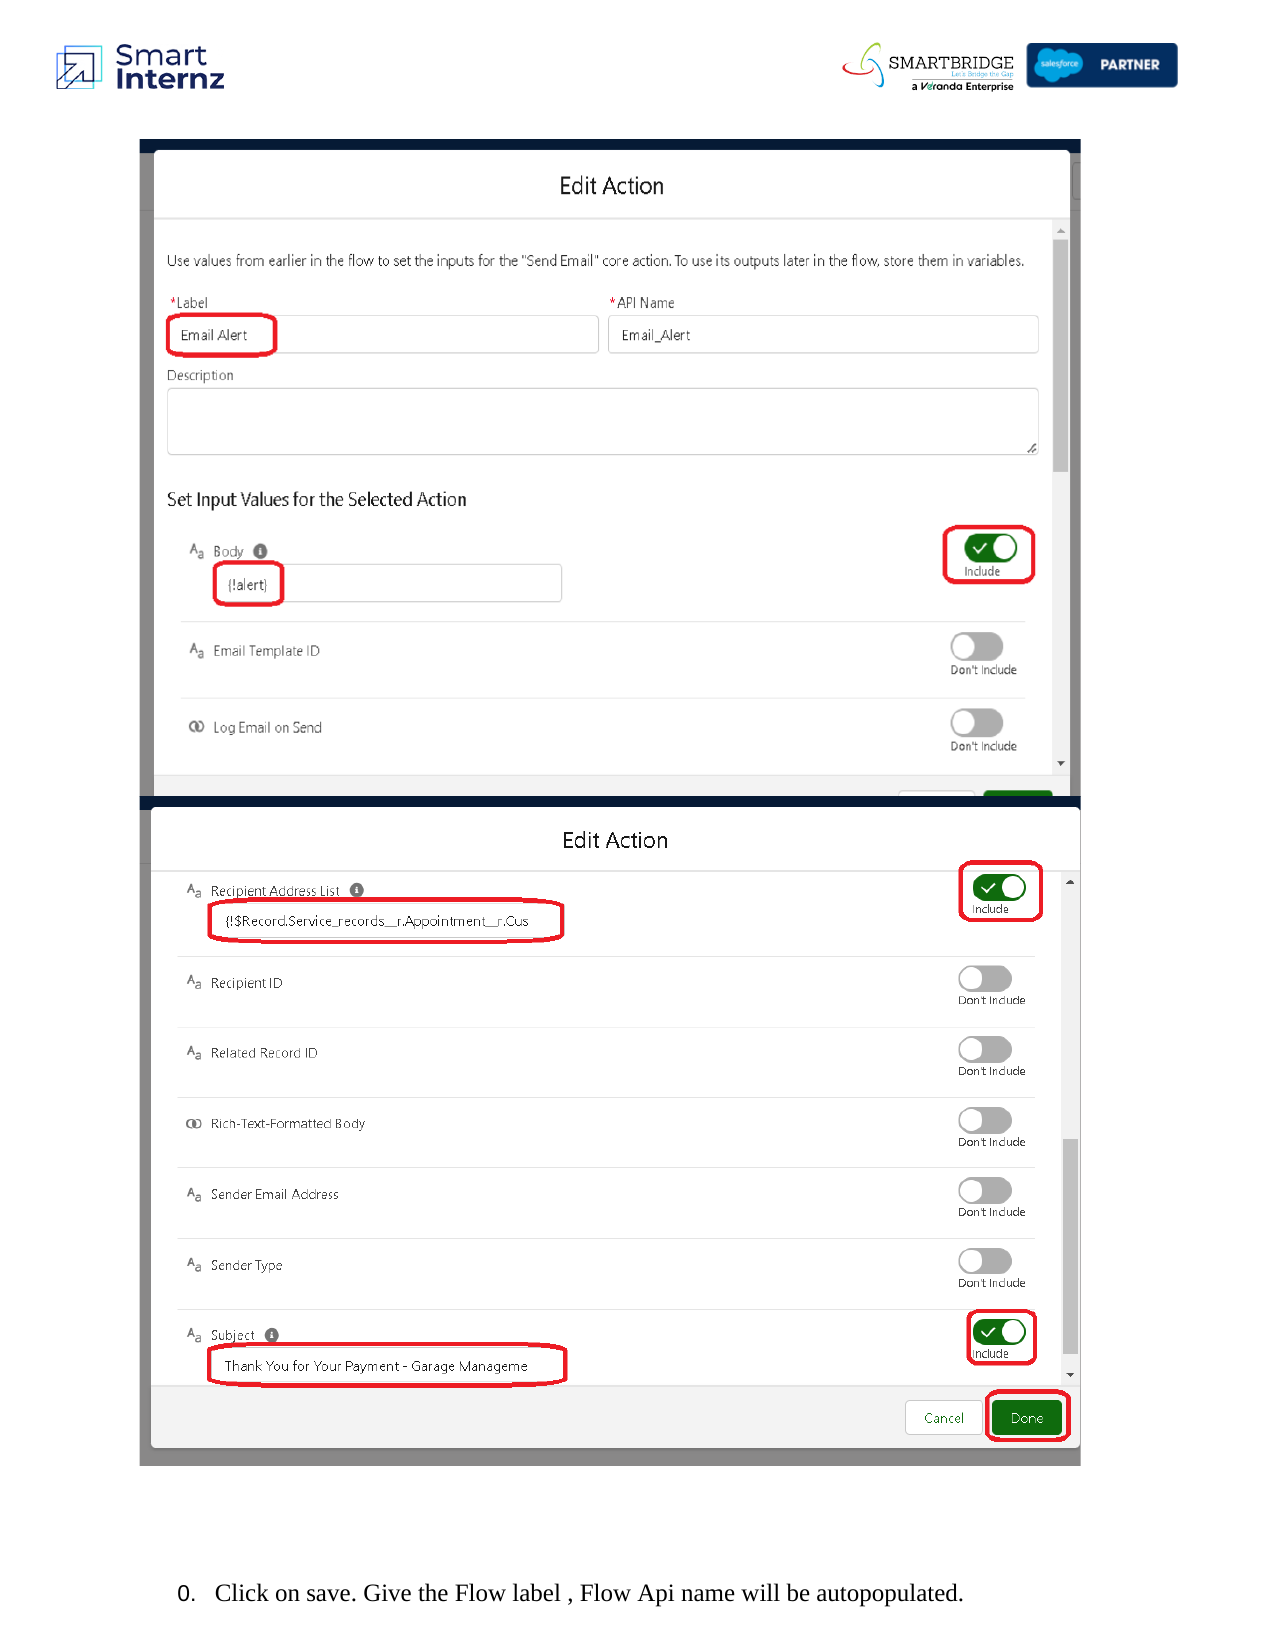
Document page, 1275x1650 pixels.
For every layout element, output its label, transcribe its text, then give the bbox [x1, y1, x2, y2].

picture [139, 139, 1081, 1466]
list Click on save. Give the Flow label , Flow Api name will be autopopulated. [177, 1578, 1129, 1607]
picture [833, 37, 1178, 96]
picture [51, 44, 229, 89]
